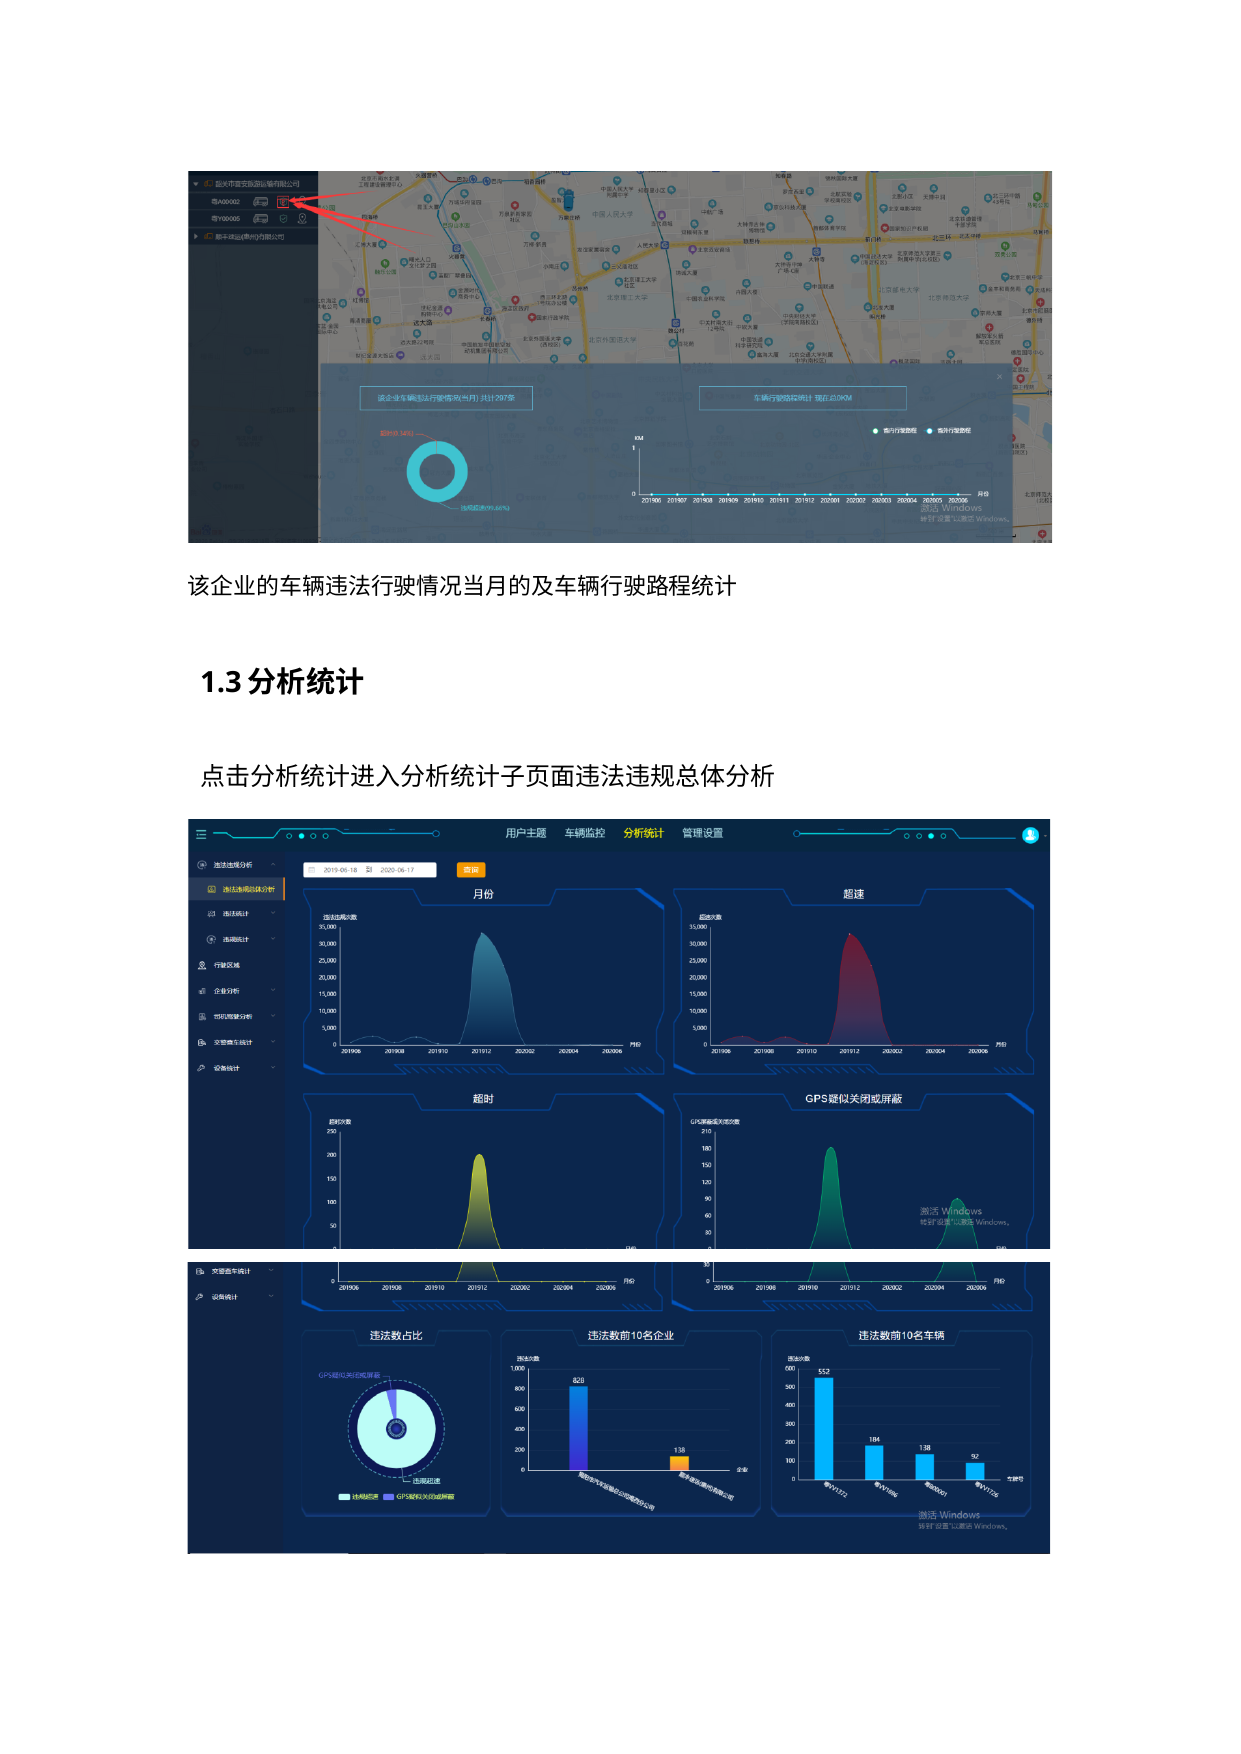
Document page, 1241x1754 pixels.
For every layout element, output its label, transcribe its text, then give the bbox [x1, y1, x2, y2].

list 1.3分析统计 [200, 647, 1053, 712]
picture [187, 171, 1053, 543]
picture [187, 819, 1051, 1249]
text 该企业的车辆违法行驶情况当月的及车辆行驶路程统计 [187, 552, 1053, 617]
picture [187, 1262, 1051, 1554]
list 点击分析统计进入分析统计子页面违法违规总体分析 [200, 742, 1053, 807]
